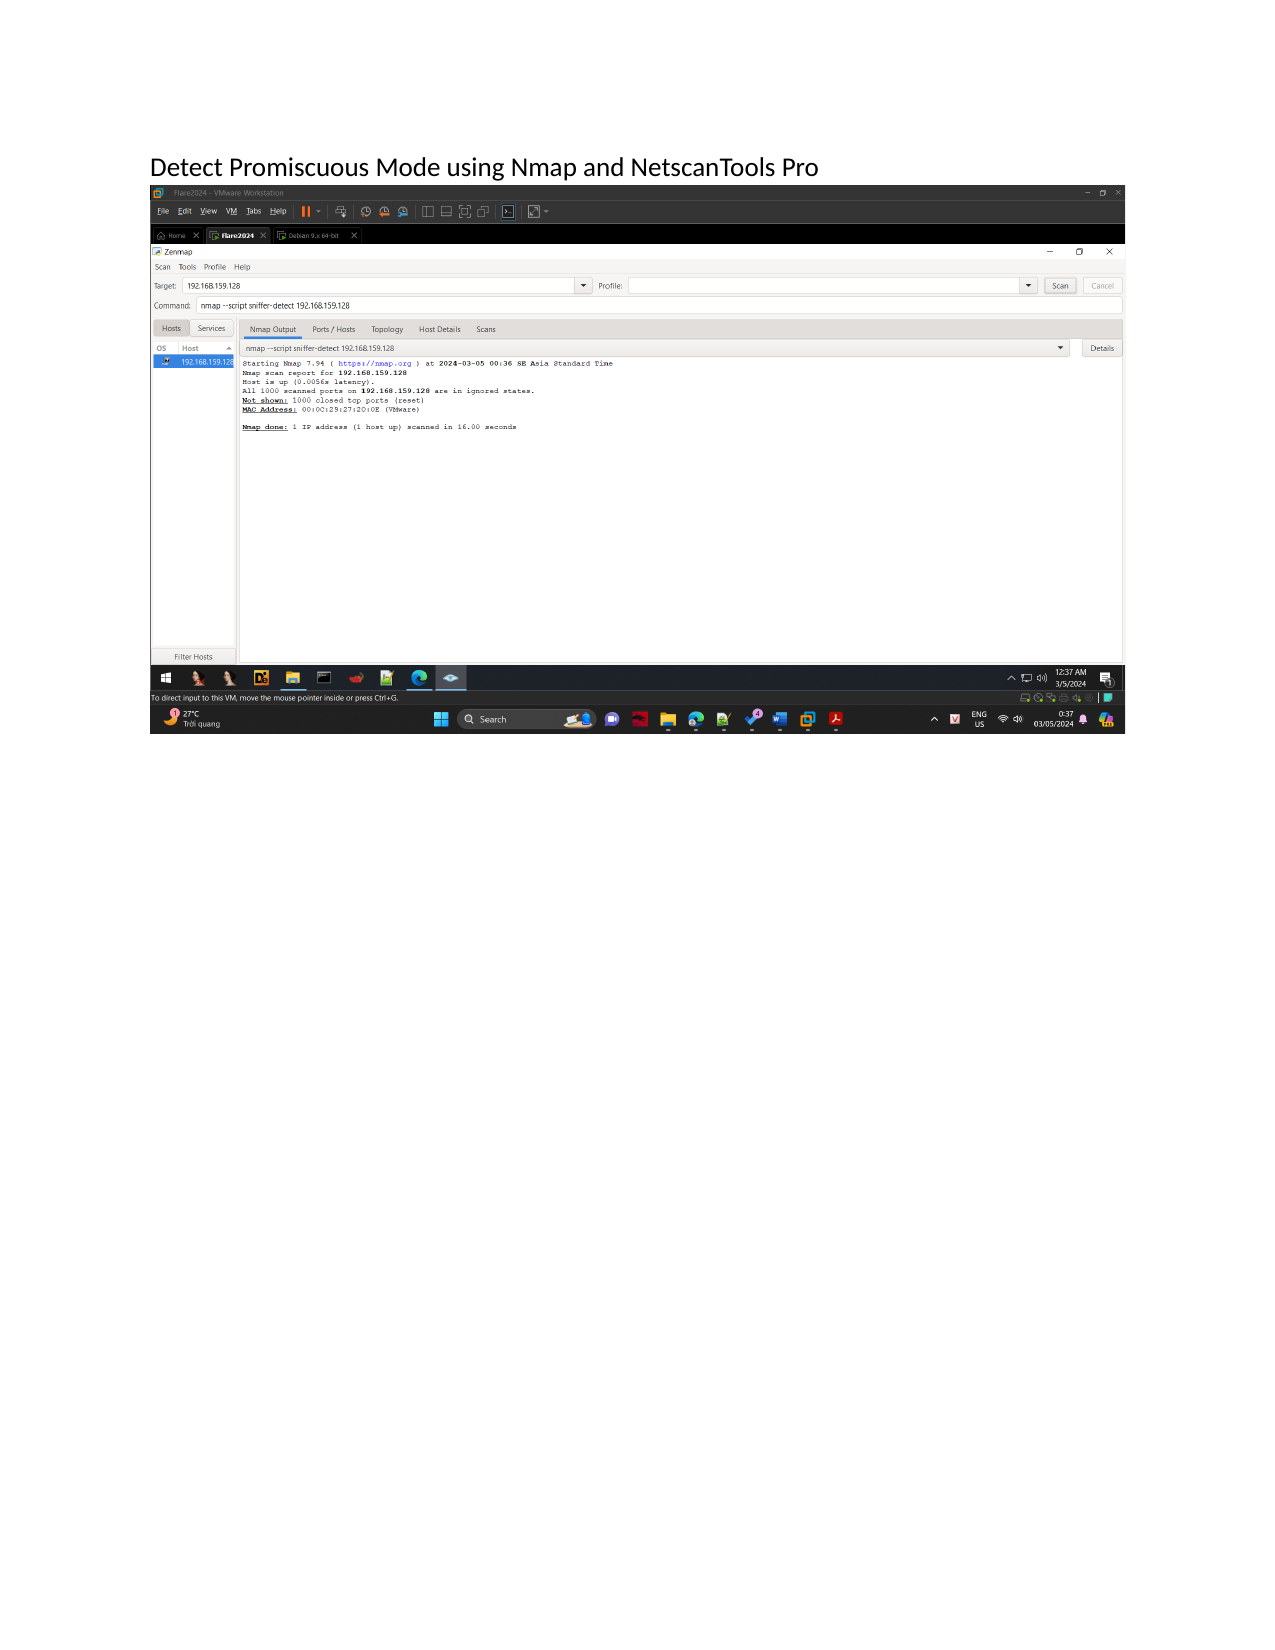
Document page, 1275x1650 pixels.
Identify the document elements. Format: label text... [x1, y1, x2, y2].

text Detect Promiscuous Mode using Nmap and NetscanTools Pro [150, 150, 1125, 185]
picture [150, 185, 1125, 734]
